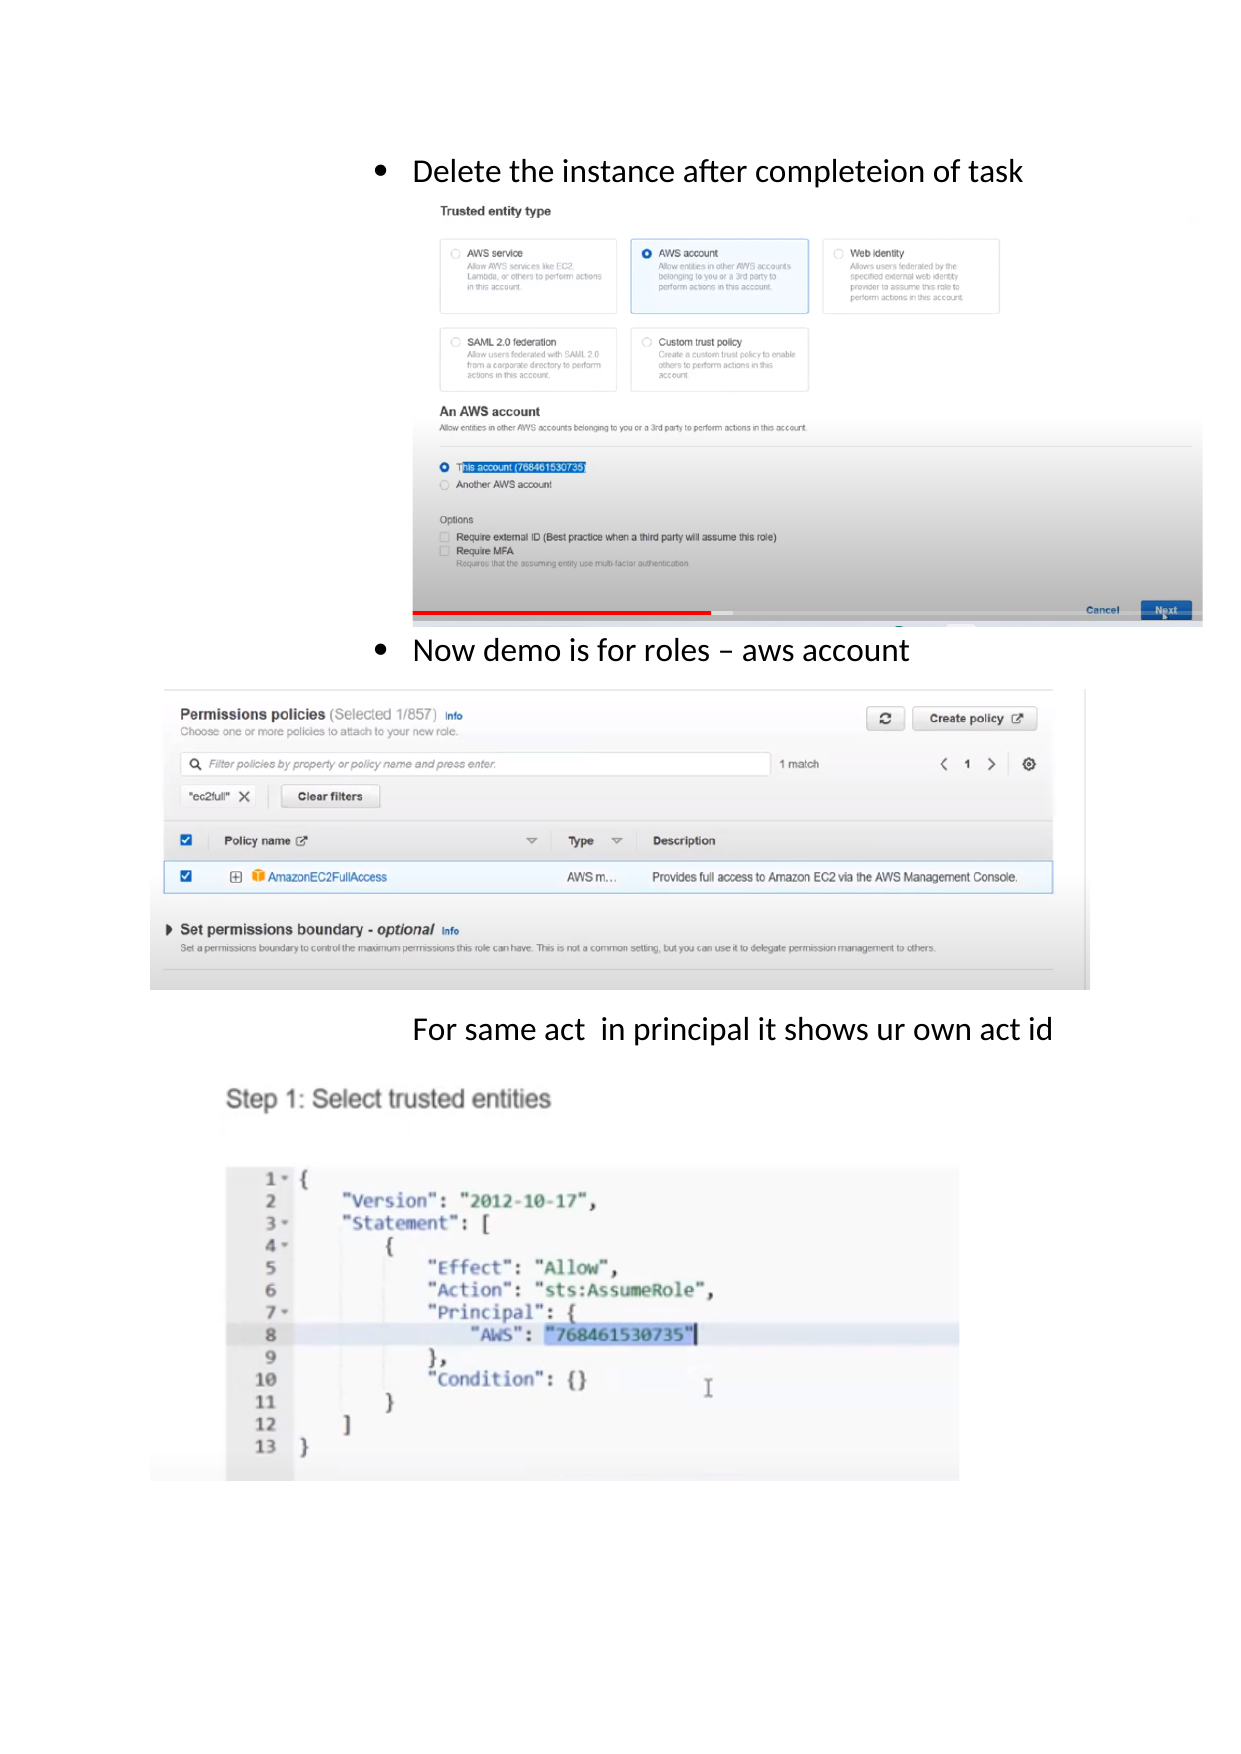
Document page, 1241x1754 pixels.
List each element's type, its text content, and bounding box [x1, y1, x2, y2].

list Now demo is for roles – aws account [375, 629, 1090, 669]
picture [150, 689, 1091, 990]
list For same act in principal it shows ur own act id [412, 1008, 1090, 1049]
picture [412, 192, 1203, 627]
picture [150, 1069, 960, 1481]
